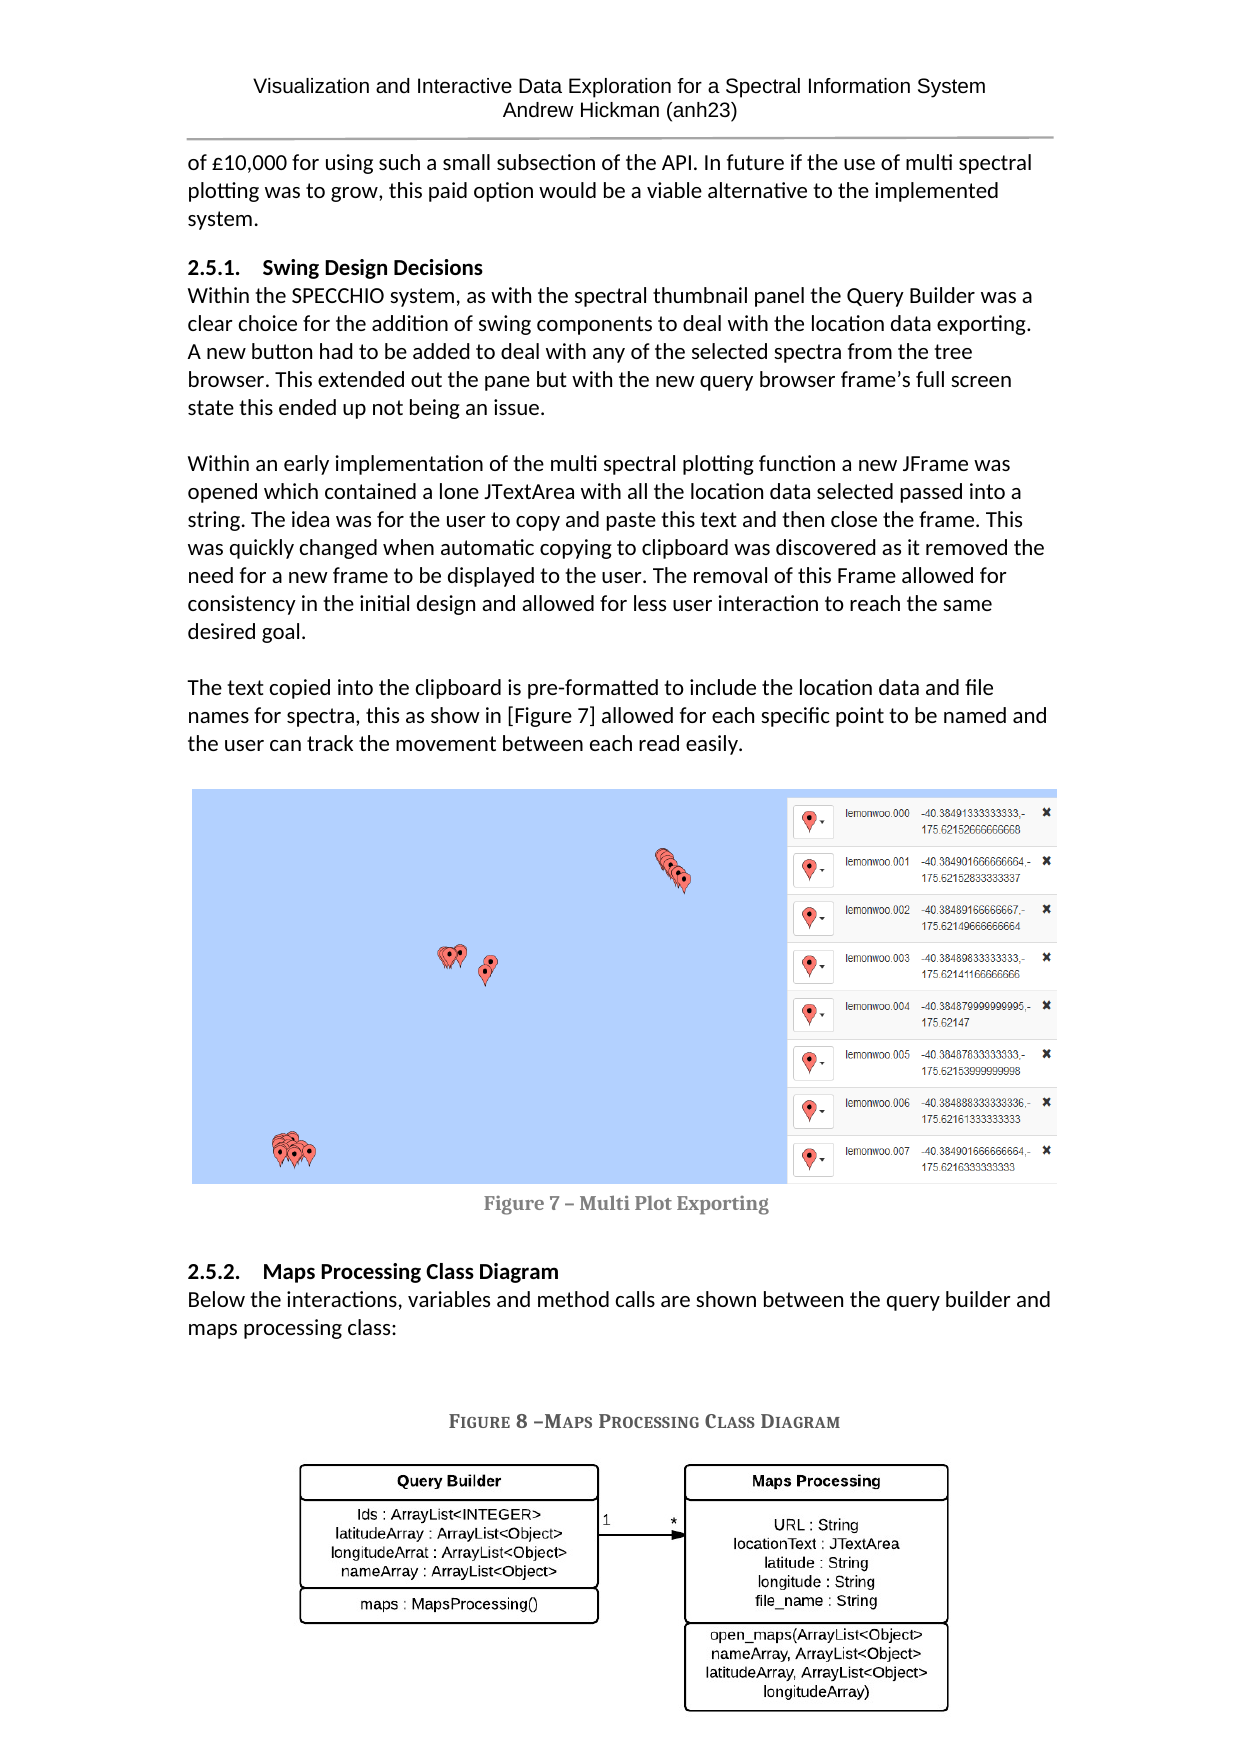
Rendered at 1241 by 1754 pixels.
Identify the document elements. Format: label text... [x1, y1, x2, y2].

picture [192, 789, 1057, 1184]
text A new button had to be added to deal with any of the selected spectra from the tree browser. This extended out the pane but with the new query browser frame’s full screen state this ended up not being an issue. [187, 337, 1053, 421]
subtitle Swing Design Decisions [187, 253, 1053, 281]
text The text copied into the clipboard is pre-formatted to include the location data and file names for spectra, this as show in [Figure 7] allowed for each specific point to be named and the user can track the movement between each read easily. [187, 673, 1053, 757]
text Within the SPECCHIO system, as with the spectral thumbnail panel the Query Builder was a clear choice for the addition of swing components to deal with the location data exporting. [187, 281, 1053, 337]
text Below the interactions, variables and method calls are shown between the query builder and maps processing class: [187, 1285, 1053, 1341]
picture [195, 1359, 1060, 1754]
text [187, 148, 1053, 232]
text Within an early implementation of the multi spectral plotting function a new JFrame was opened which contained a lone JTextArea with all the location data selected passed into a string. The idea was for the user to copy and paste this text and then close the frame. This was quickly changed when automatic copying to clipboard was discovered as it removed the need for a new frame to be displayed to the user. The removal of this Frame allowed for consistency in the initial design and allowed for less user interaction to reach the same desired goal. [187, 449, 1053, 645]
